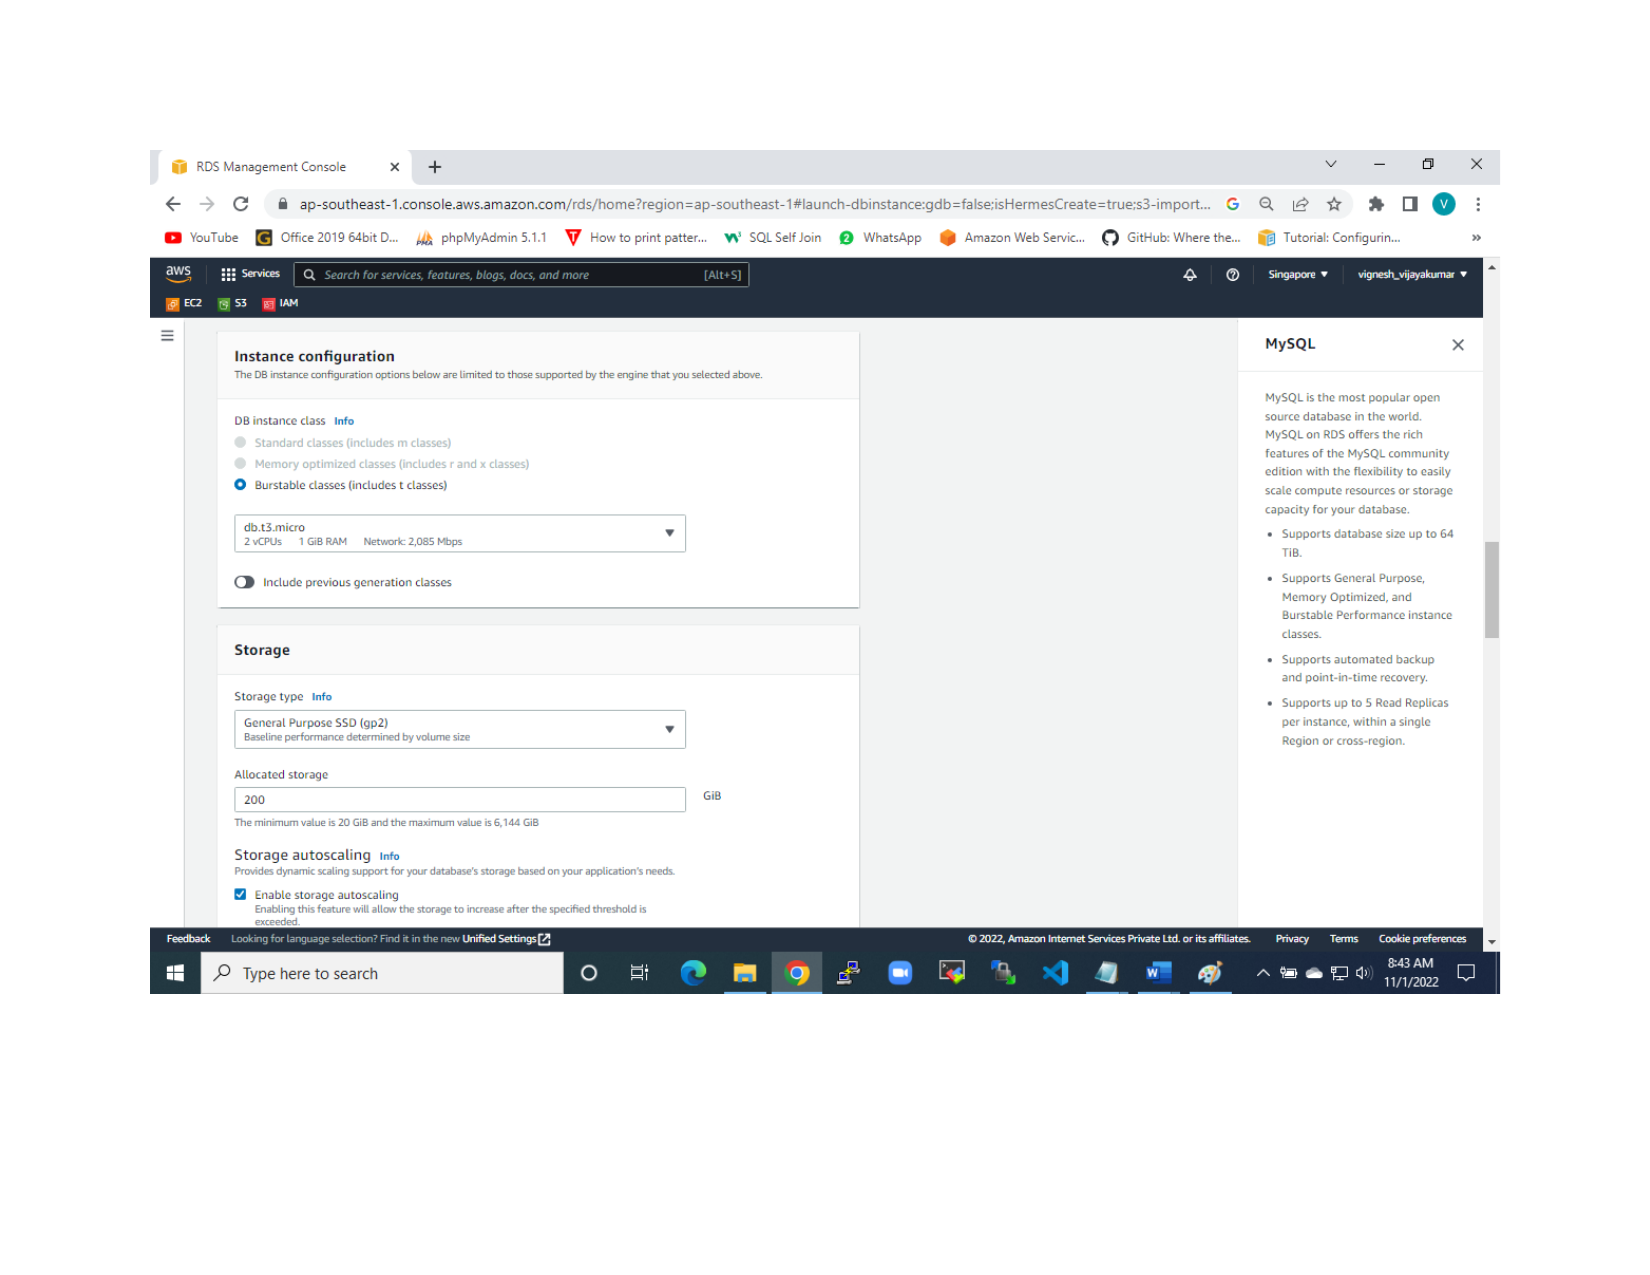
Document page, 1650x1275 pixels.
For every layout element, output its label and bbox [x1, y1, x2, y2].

picture [150, 150, 1500, 994]
